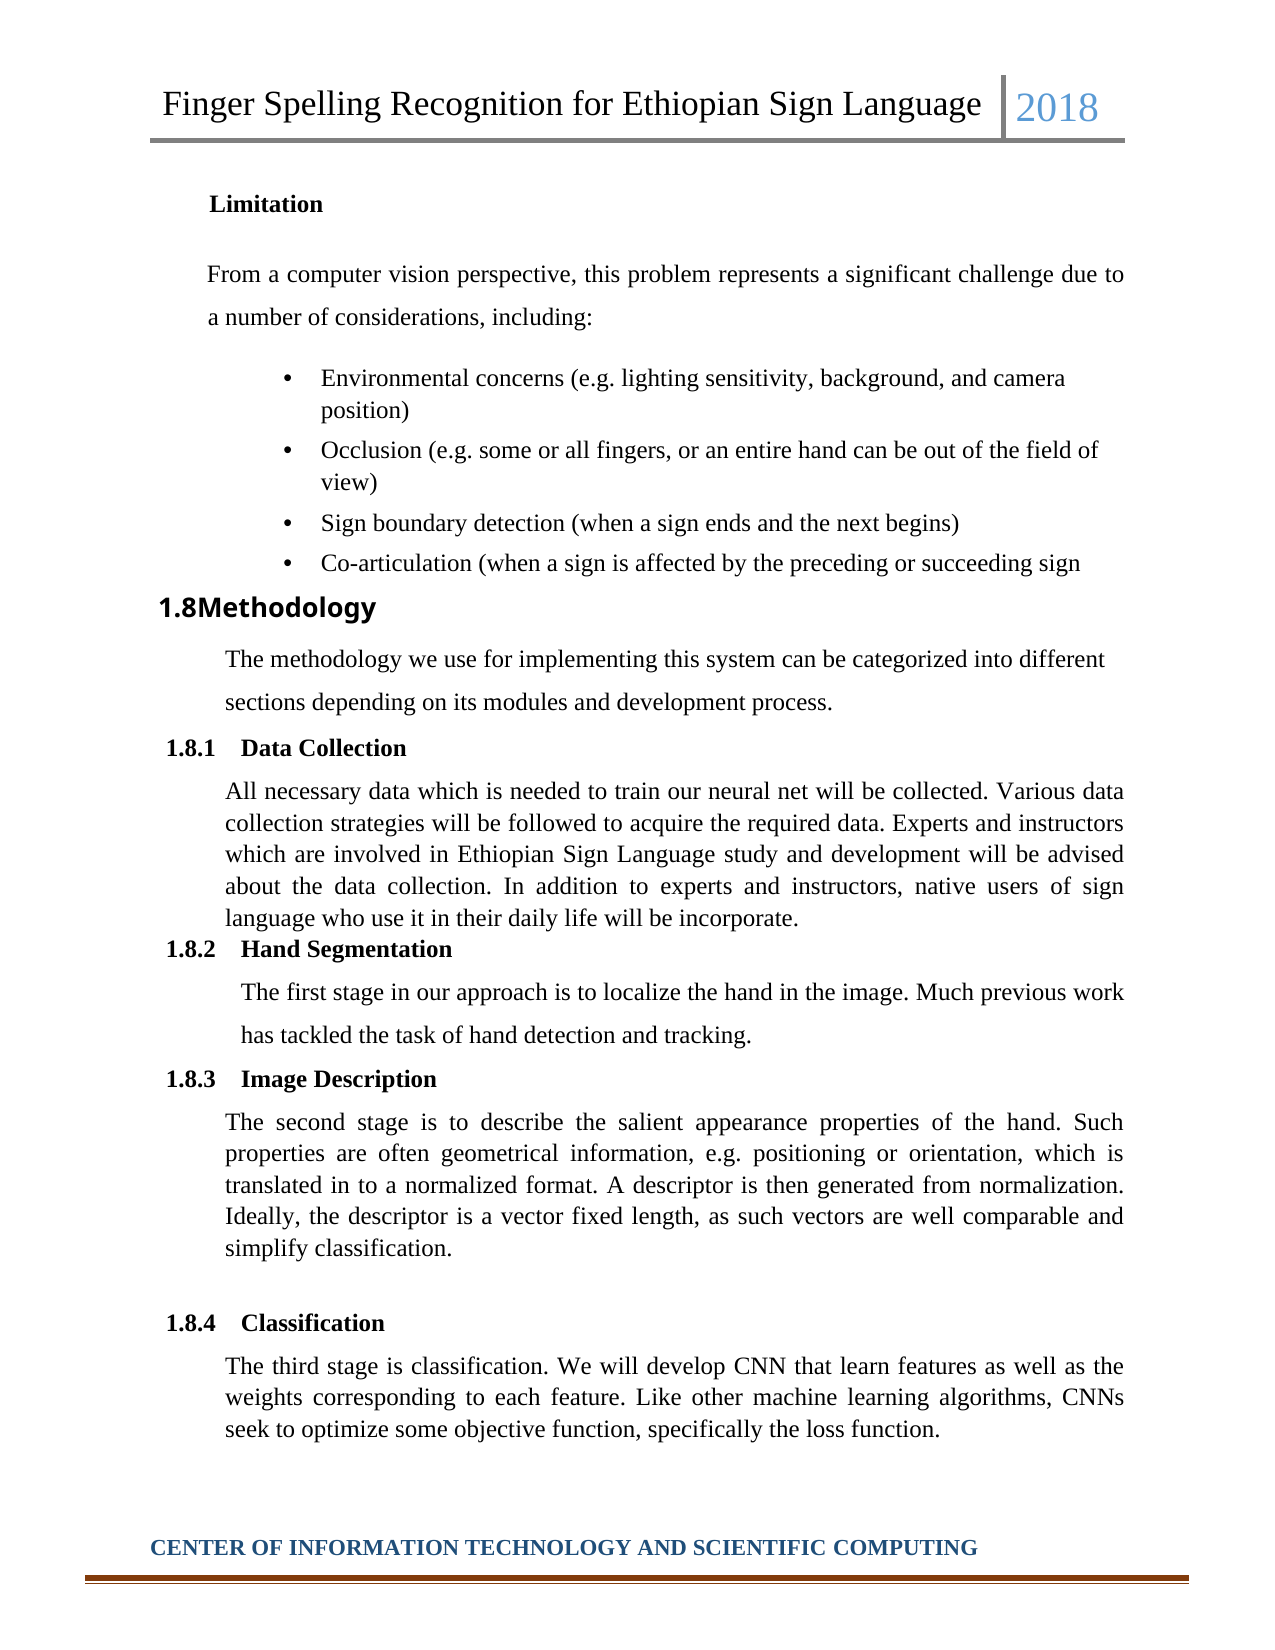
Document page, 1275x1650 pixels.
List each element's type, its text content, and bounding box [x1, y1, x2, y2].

subtitle Limitation [209, 189, 1125, 218]
list Classification [166, 1308, 1125, 1336]
list Image Description [166, 1064, 1125, 1092]
list Sign boundary detection (when a sign ends and the next begins) [283, 508, 1125, 537]
text From a computer vision perspective, this problem represents a significant challenge due to a number of considerations, including: [207, 259, 1125, 331]
subtitle Methodology [158, 589, 1125, 626]
list All necessary data which is needed to train our neural net will be collected. Various data collection strategies will be followed to acquire the required data. Experts and instructors which are involved in Ethiopian Sign Language study and development will be advised about the data collection. In addition to experts and instructors, native users of sign language who use it in their daily life will be incorporate. [225, 776, 1125, 931]
list Hand Segmentation [166, 934, 1125, 963]
list Environmental concerns (e.g. lighting sensitivity, background, and camera position) [283, 363, 1125, 424]
list The third stage is classification. We will develop CNN that learn features as well as the weights corresponding to each feature. Like other machine learning algorithms, CNNs seek to optimize some objective function, specifically the loss function. [225, 1351, 1125, 1443]
list The second stage is to describe the salient appearance properties of the hand. Such properties are often geometrical information, e.g. positioning or orientation, which is translated in to a normalized format. A descriptor is then generated from normalization. Ideally, the descriptor is a vector fixed length, as such vectors are well comparable and simplify classification. [225, 1107, 1125, 1262]
list Co-articulation (when a sign is affected by the preceding or succeeding sign [283, 548, 1125, 577]
list The methodology we use for implementing this system can be categorized into different sections depending on its modules and development process. [225, 644, 1125, 715]
subtitle Data Collection [166, 733, 1125, 762]
list Occlusion (e.g. some or all fingers, or an entire hand can be out of the field of view) [283, 436, 1125, 496]
list The first stage in our approach is to localize the hand in the image. Much previous work has tackled the task of hand detection and tracking. [241, 977, 1125, 1049]
